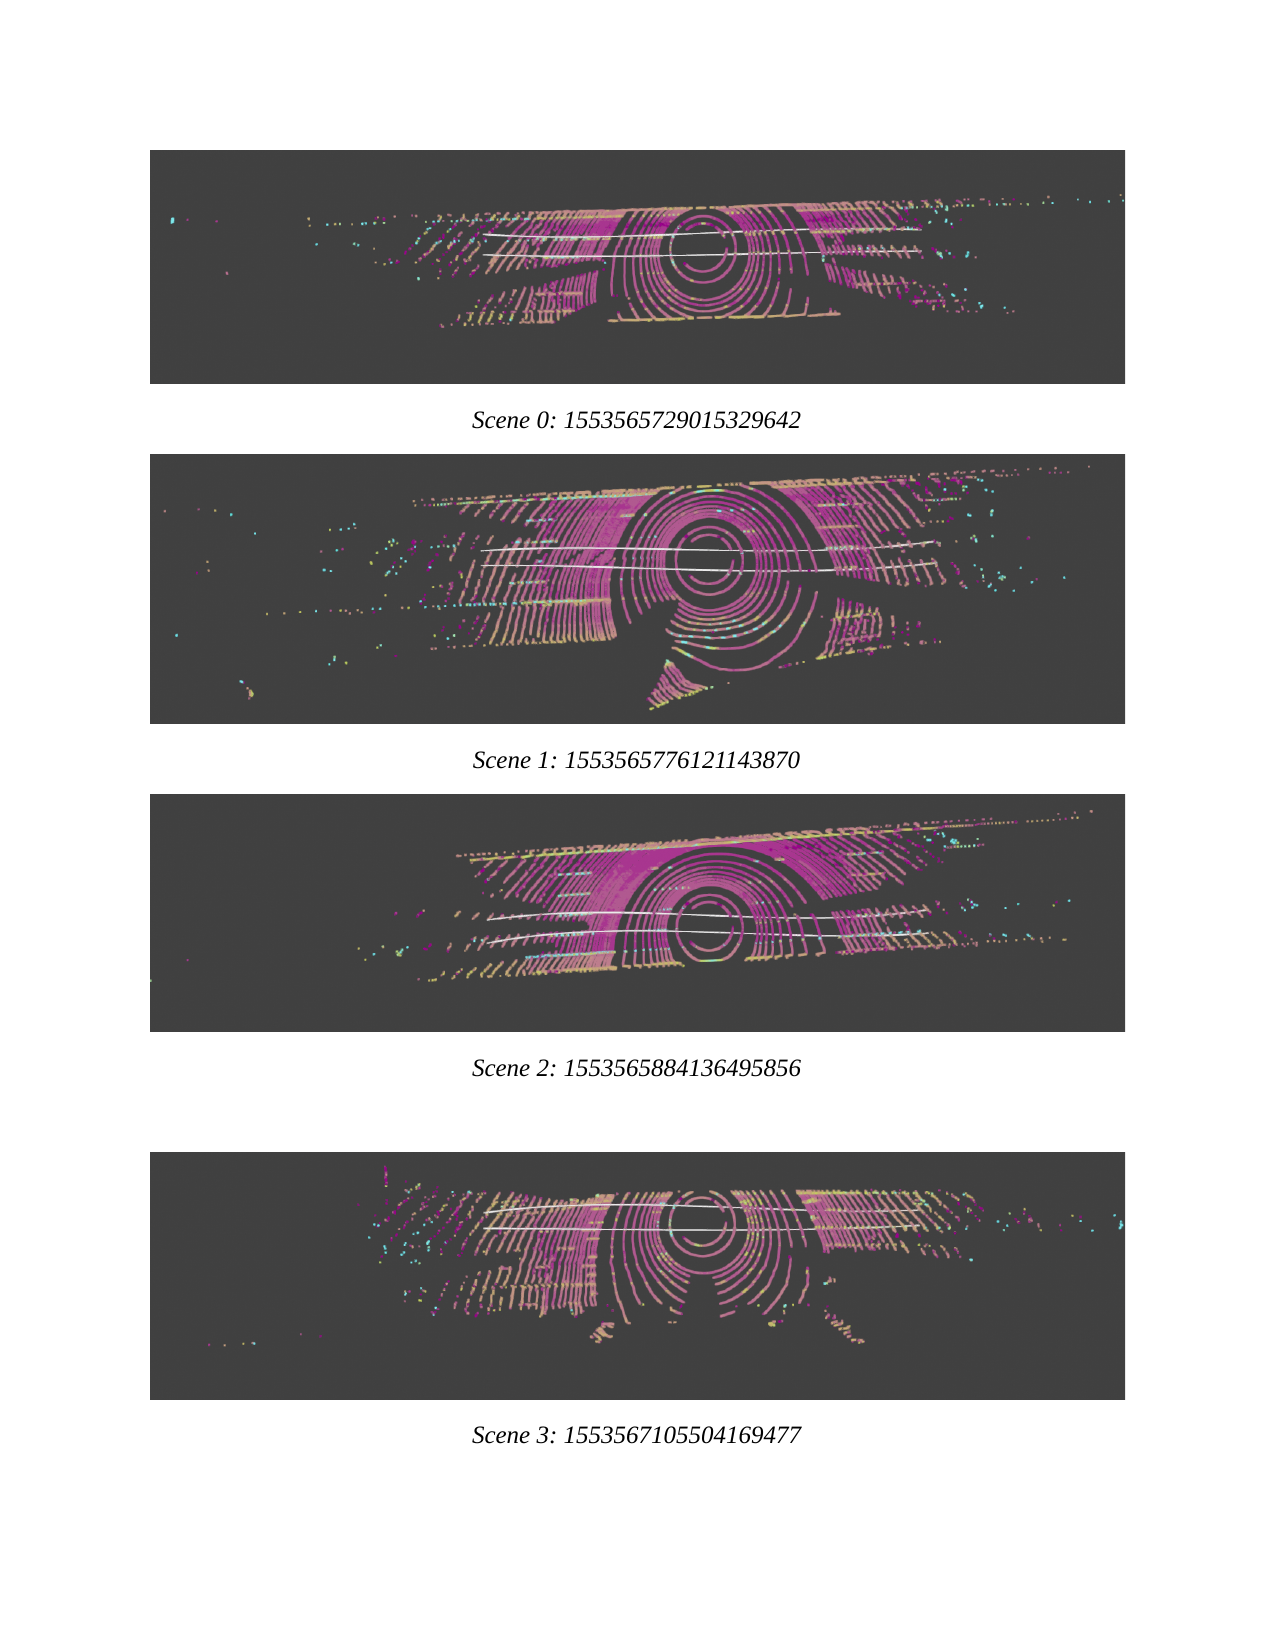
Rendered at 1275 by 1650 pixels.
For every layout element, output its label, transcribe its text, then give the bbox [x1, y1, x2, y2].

text Scene 0: 1553565729015329642 [150, 405, 1125, 434]
picture [150, 454, 1125, 724]
text Scene 3: 1553567105504169477 [150, 1420, 1125, 1449]
picture [150, 150, 1125, 384]
picture [150, 794, 1125, 1032]
text Scene 1: 1553565776121143870 [150, 745, 1125, 774]
picture [150, 1152, 1125, 1400]
text Scene 2: 1553565884136495856 [150, 1053, 1125, 1082]
